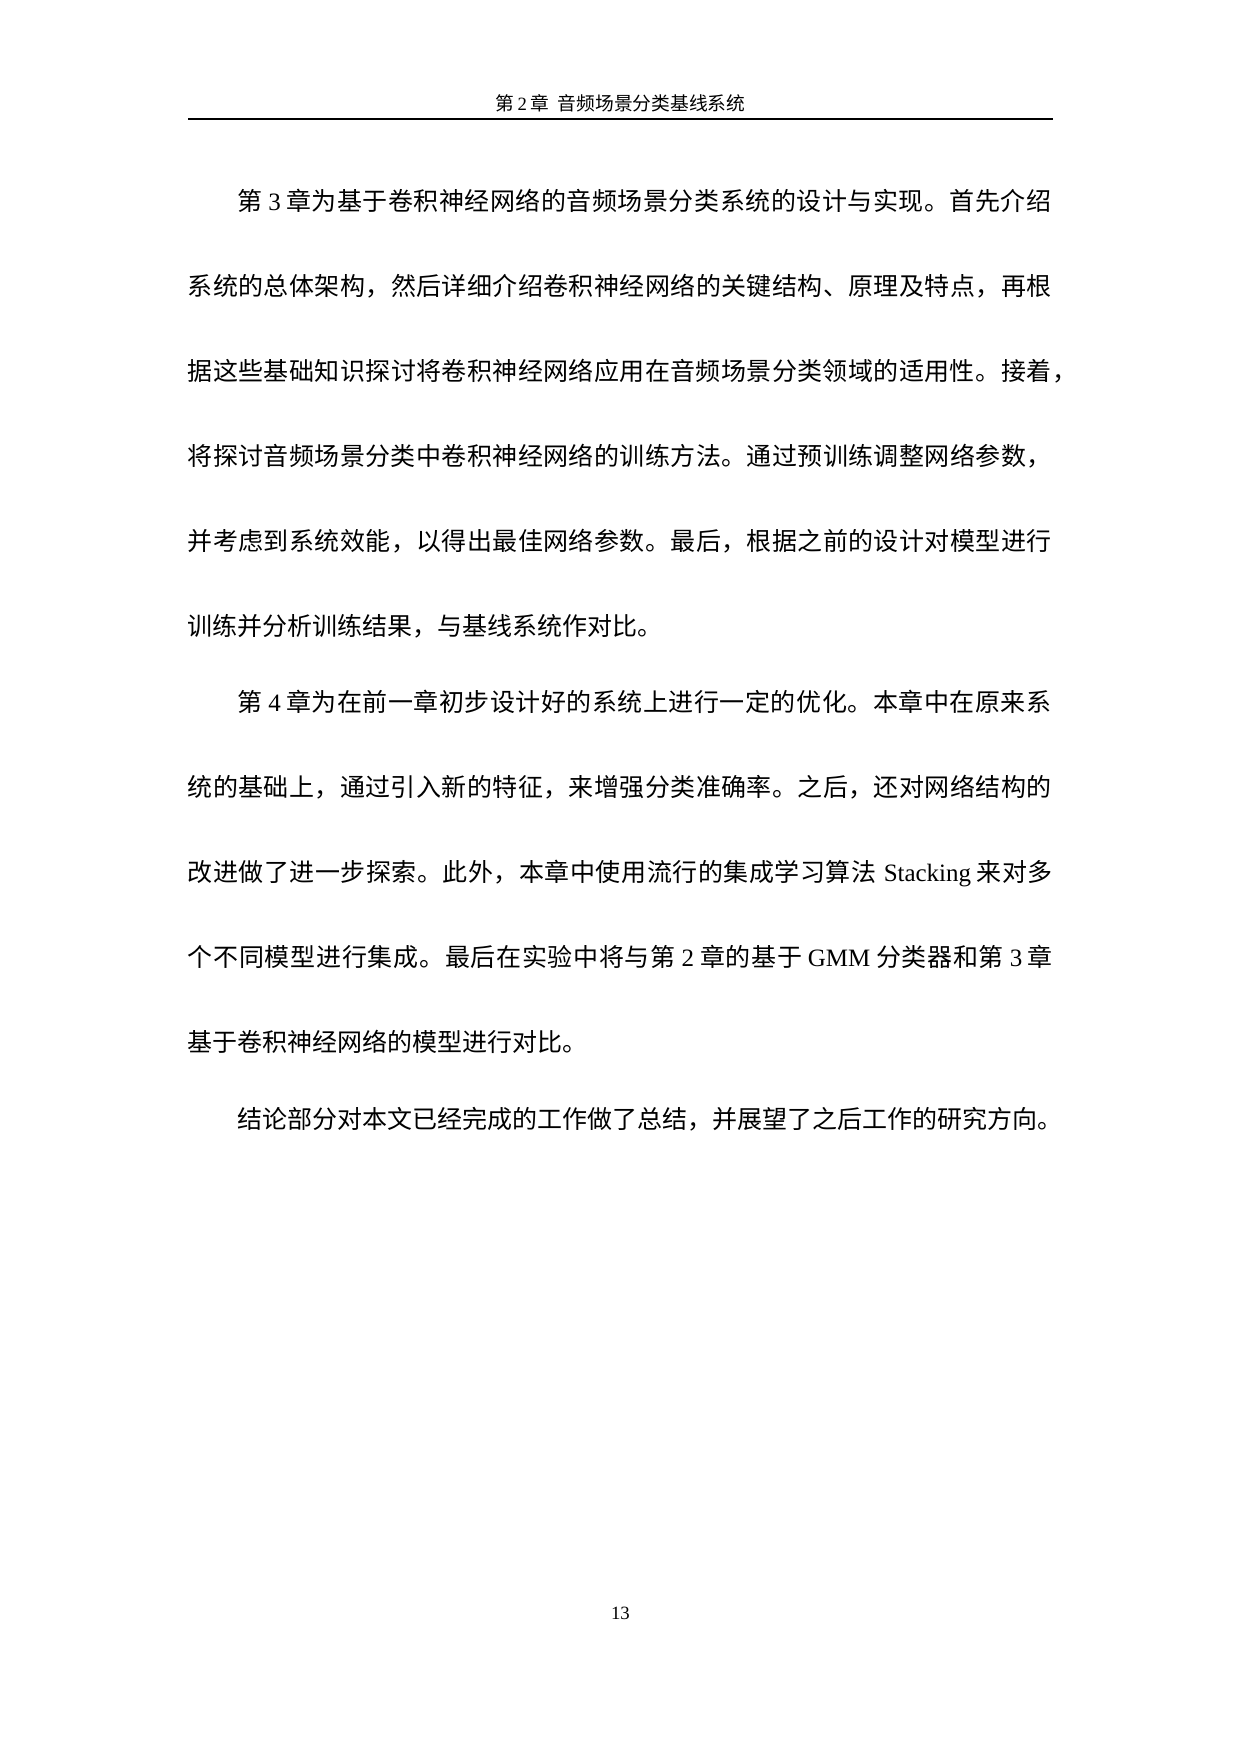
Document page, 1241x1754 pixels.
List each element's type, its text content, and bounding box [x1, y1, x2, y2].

text 第3章为基于卷积神经网络的音频场景分类系统的设计与实现。首先介绍系统的总体架构，然后详细介绍卷积神经网络的关键结构、原理及特点，再根据这些基础知识探讨将卷积神经网络应用在音频场景分类领域的适用性。接着，将探讨音频场景分类中卷积神经网络的训练方法。通过预训练调整网络参数，并考虑到系统效能，以得出最佳网络参数。最后，根据之前的设计对模型进行训练并分析训练结果，与基线系统作对比。 [187, 166, 1053, 658]
text 第4章为在前一章初步设计好的系统上进行一定的优化。本章中在原来系统的基础上，通过引入新的特征，来增强分类准确率。之后，还对网络结构的改进做了进一步探索。此外，本章中使用流行的集成学习算法Stacking来对多个不同模型进行集成。最后在实验中将与第2章的基于GMM分类器和第3章基于卷积神经网络的模型进行对比。 [187, 667, 1053, 1074]
text 结论部分对本文已经完成的工作做了总结，并展望了之后工作的研究方向。 [187, 1084, 1053, 1152]
